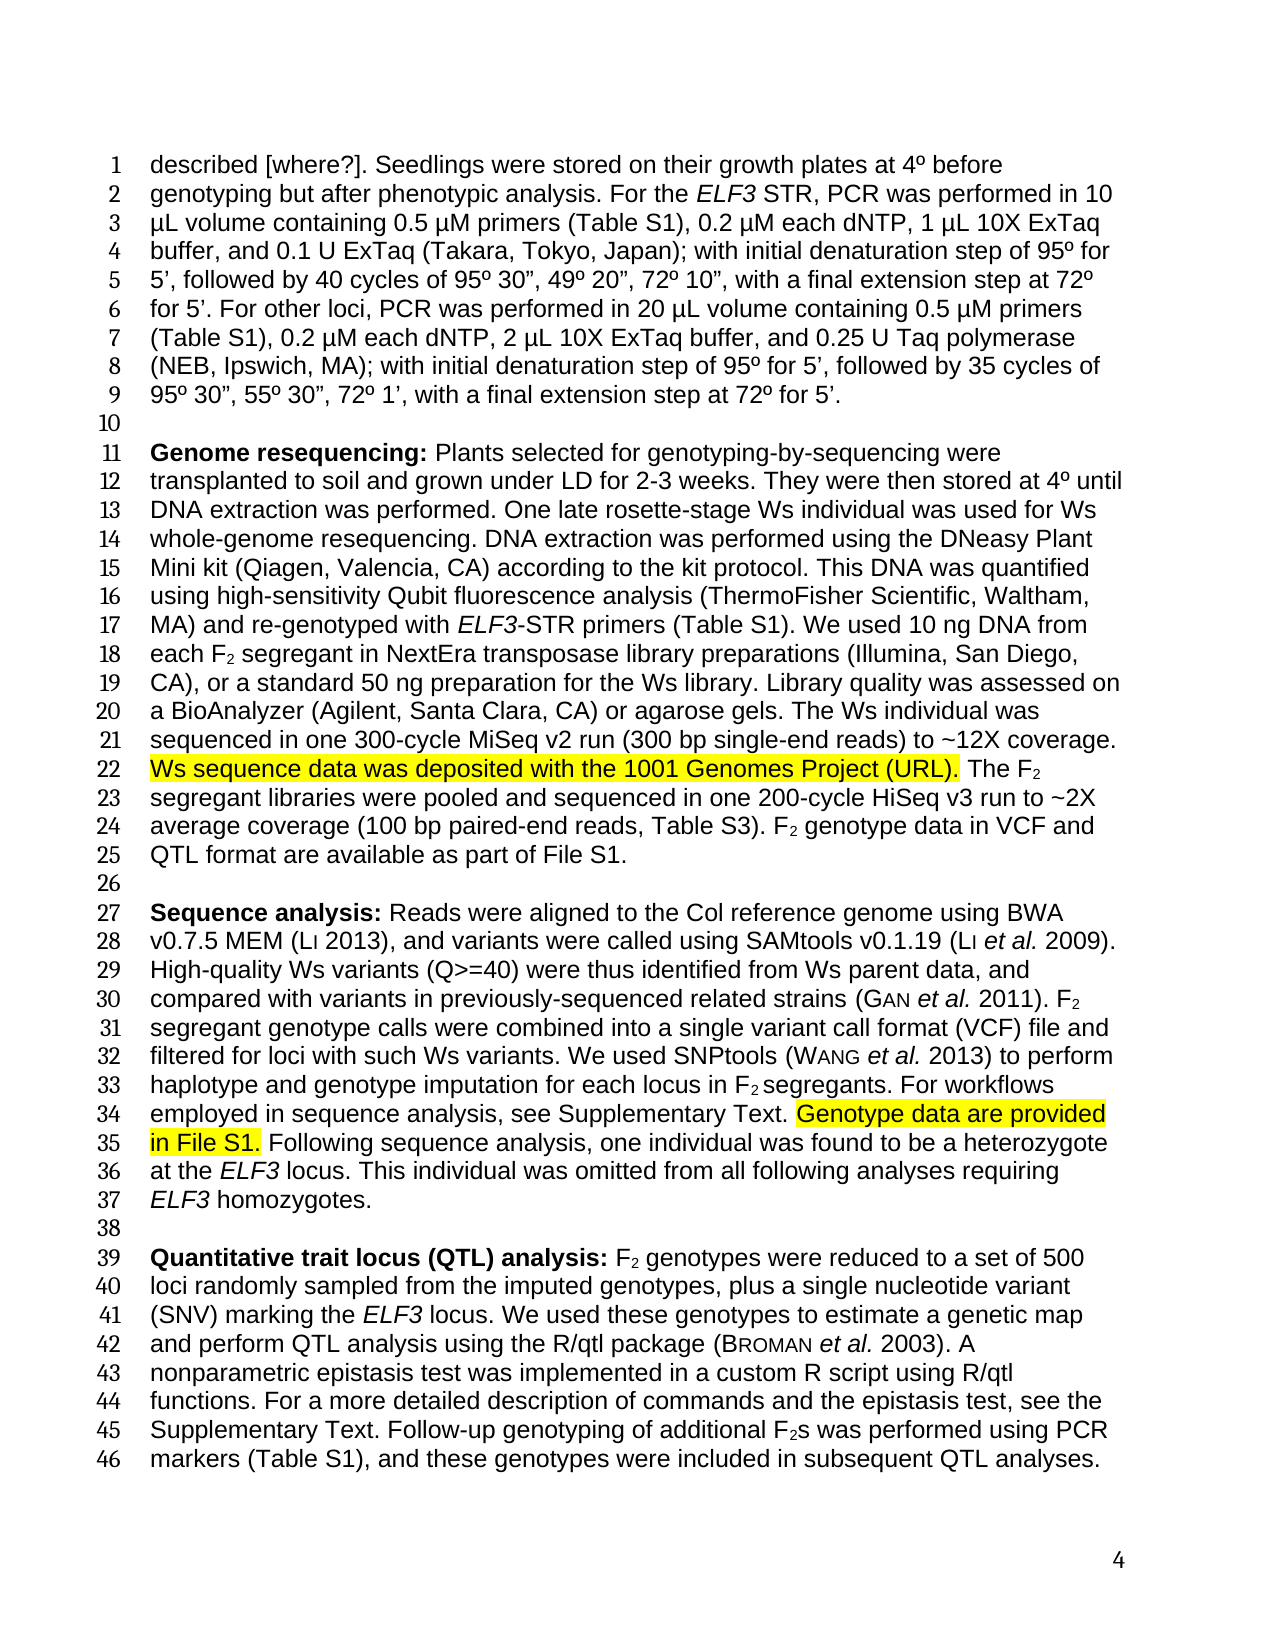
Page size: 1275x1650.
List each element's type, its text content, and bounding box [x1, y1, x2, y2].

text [150, 150, 1125, 409]
text Sequence analysis: Reads were aligned to the Col reference genome using BWA v0.7.5 MEM (Li 2013), and variants were called using SAMtools v0.1.19 (Li et al. 2009). High-quality Ws variants (Q>=40) were thus identified from Ws parent data, and compared with variants in previously-sequenced related strains (Gan et al. 2011). F2 segregant genotype calls were combined into a single variant call format (VCF) file and filtered for loci with such Ws variants. We used SNPtools (Wang et al. 2013) to perform haplotype and genotype imputation for each locus in F2 segregants. For workflows employed in sequence analysis, see Supplementary Text. Genotype data are provided in File S1. Following sequence analysis, one individual was found to be a heterozygote at the ELF3 locus. This individual was omitted from all following analyses requiring ELF3 homozygotes. [150, 897, 1125, 1214]
text Genome resequencing: Plants selected for genotyping-by-sequencing were transplanted to soil and grown under LD for 2-3 weeks. They were then stored at 4º until DNA extraction was performed. One late rosette-stage Ws individual was used for Ws whole-genome resequencing. DNA extraction was performed using the DNeasy Plant Mini kit (Qiagen, Valencia, CA) according to the kit protocol. This DNA was quantified using high-sensitivity Qubit fluorescence analysis (ThermoFisher Scientific, Waltham, MA) and re-genotyped with ELF3-STR primers (Table S1). We used 10 ng DNA from each F2 segregant in NextEra transposase library preparations (Illumina, San Diego, CA), or a standard 50 ng preparation for the Ws library. Library quality was assessed on a BioAnalyzer (Agilent, Santa Clara, CA) or agarose gels. The Ws individual was sequenced in one 300-cycle MiSeq v2 run (300 bp single-end reads) to ~12X coverage. Ws sequence data was deposited with the 1001 Genomes Project (URL). The F2 segregant libraries were pooled and sequenced in one 200-cycle HiSeq v3 run to ~2X average coverage (100 bp paired-end reads, Table S3). F2 genotype data in VCF and QTL format are available as part of File S1. [150, 437, 1125, 869]
text Quantitative trait locus (QTL) analysis: F2 genotypes were reduced to a set of 500 loci randomly sampled from the imputed genotypes, plus a single nucleotide variant (SNV) marking the ELF3 locus. We used these genotypes to estimate a genetic map and perform QTL analysis using the R/qtl package (Broman et al. 2003). A nonparametric epistasis test was implemented in a custom R script using R/qtl functions. For a more detailed description of commands and the epistasis test, see the Supplementary Text. Follow-up genotyping of additional F2s was performed using PCR markers (Table S1), and these genotypes were included in subsequent QTL analyses. [150, 1242, 1125, 1472]
